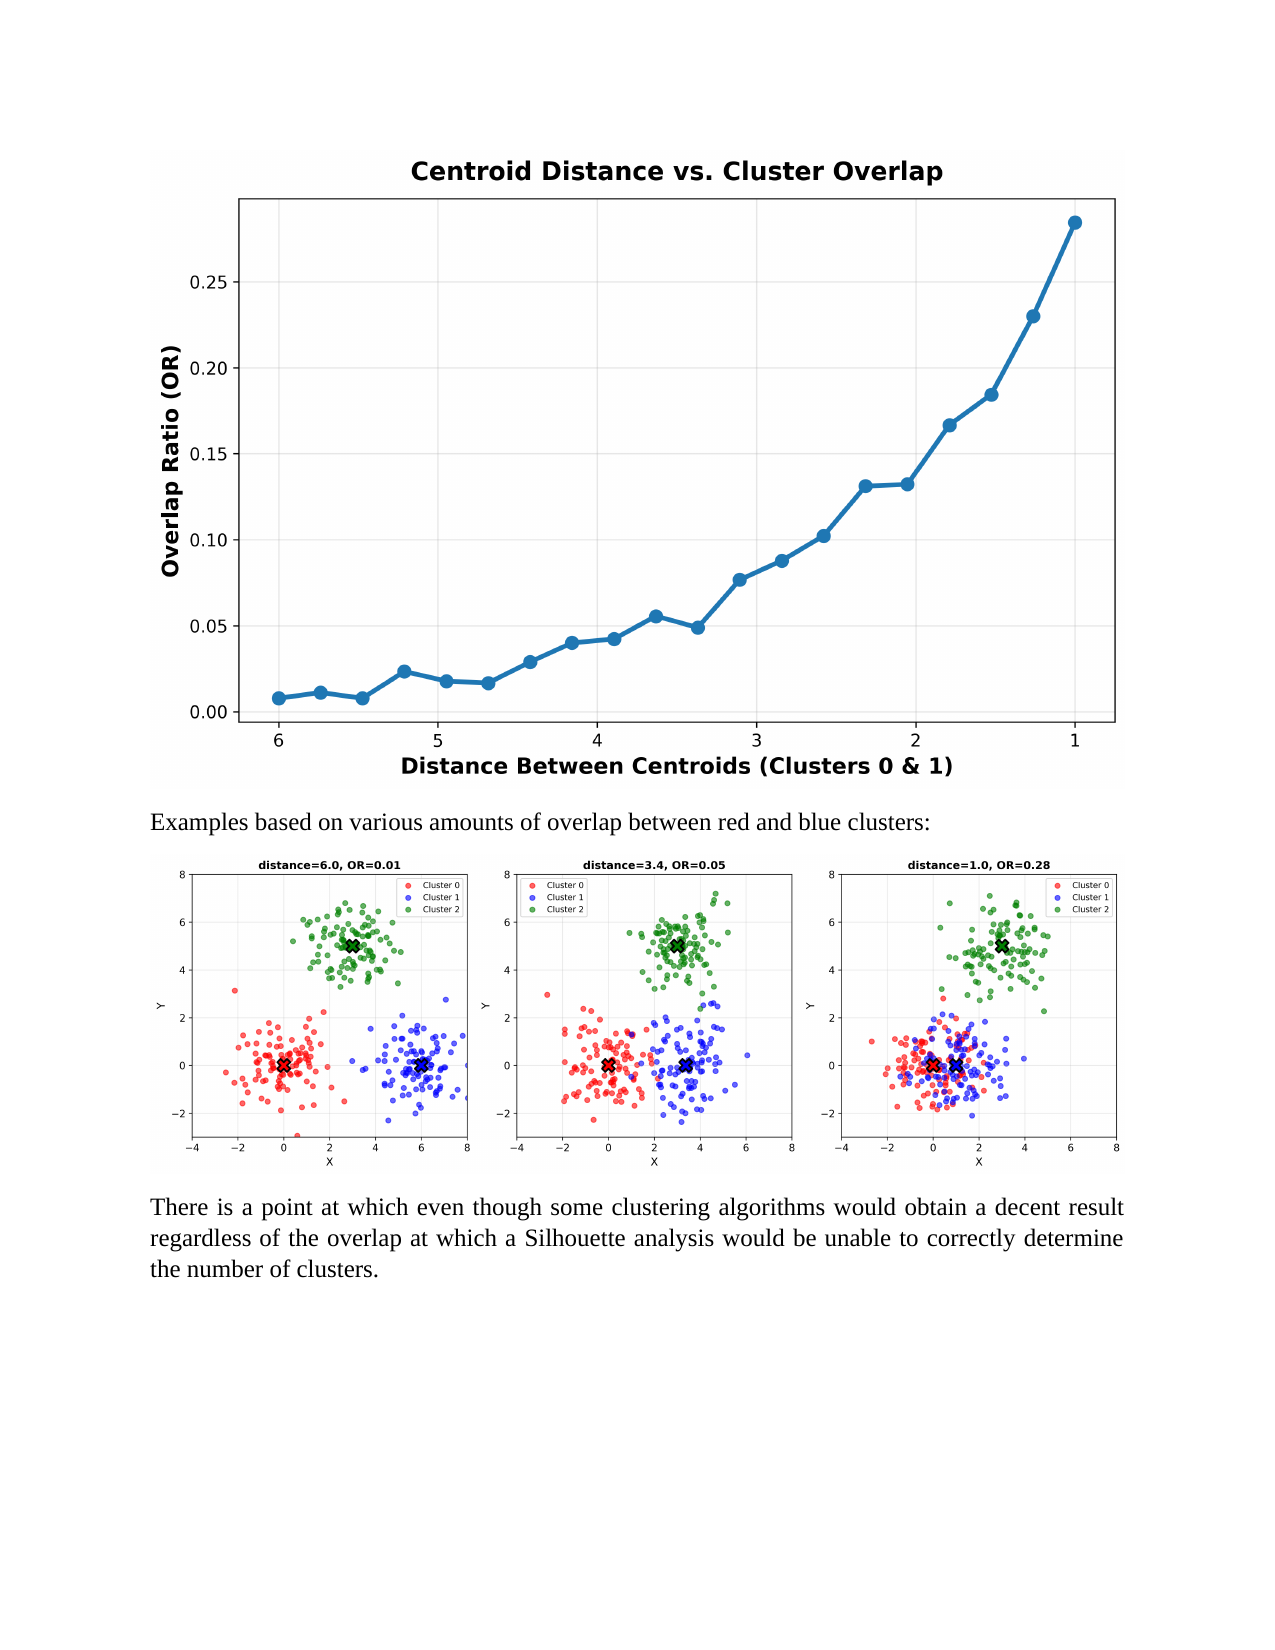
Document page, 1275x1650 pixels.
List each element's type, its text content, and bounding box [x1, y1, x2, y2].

text There is a point at which even though some clustering algorithms would obtain a decent result regardless of the overlap at which a Silhouette analysis would be unable to correctly determine the number of clusters. [150, 1192, 1125, 1283]
picture [150, 150, 1125, 789]
text Examples based on various amounts of overlap between red and blue clusters: [150, 807, 1125, 836]
picture [150, 854, 1125, 1174]
